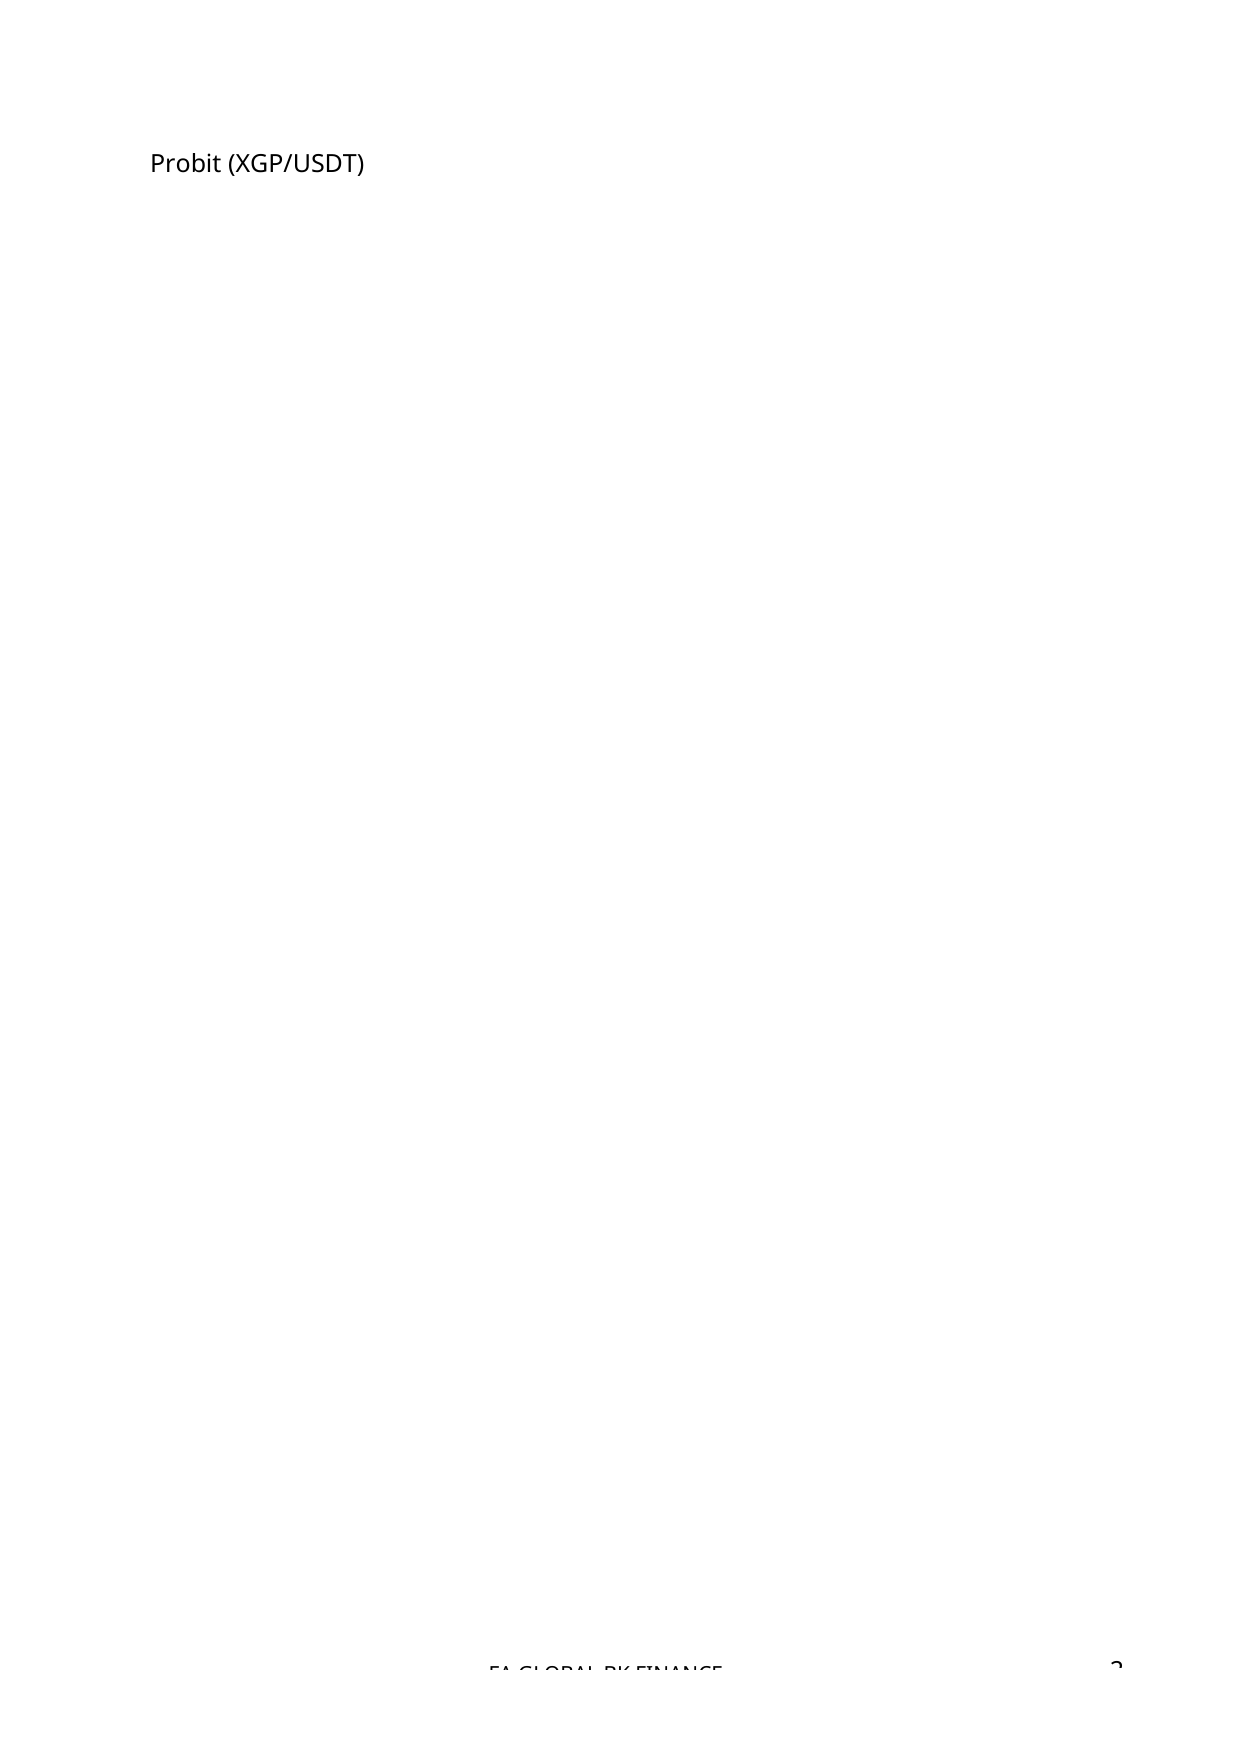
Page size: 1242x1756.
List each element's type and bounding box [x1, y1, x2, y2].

text [150, 146, 563, 180]
